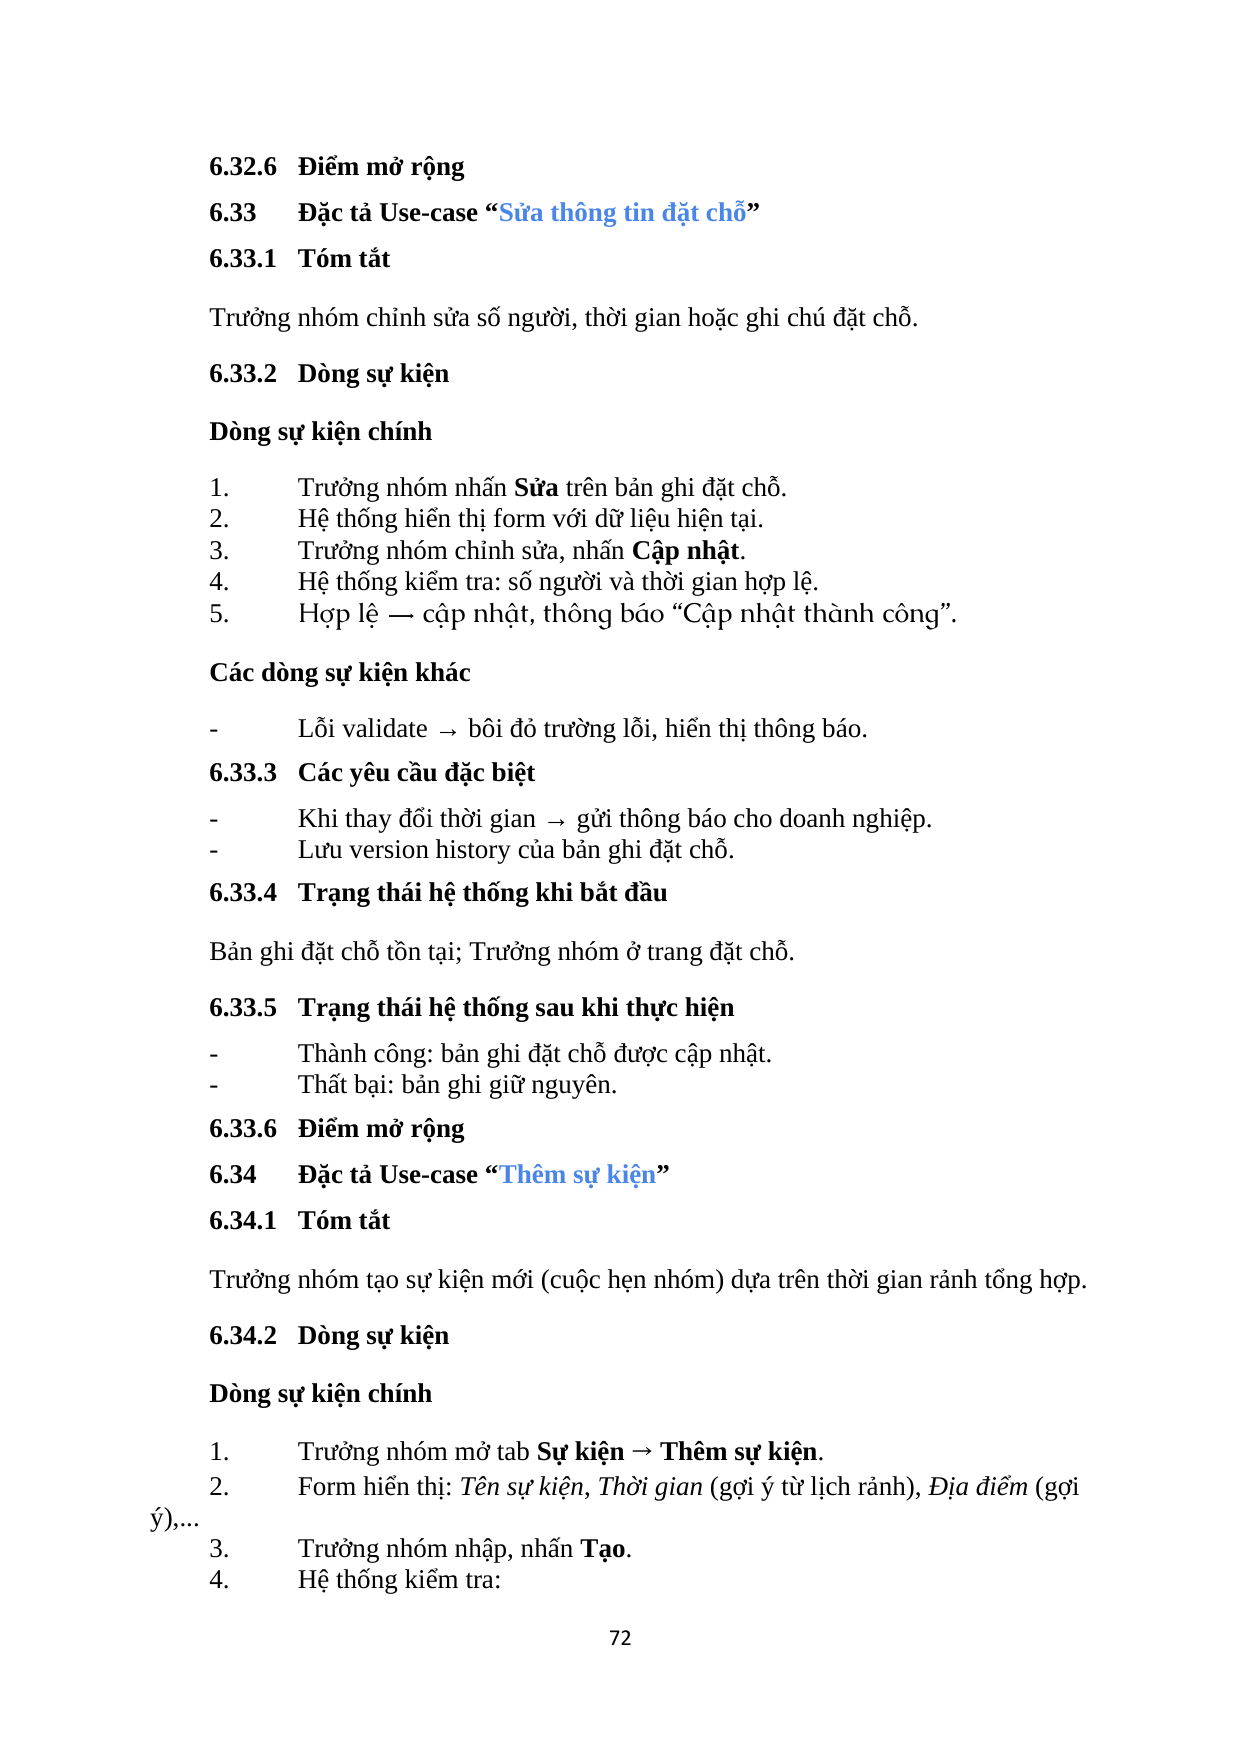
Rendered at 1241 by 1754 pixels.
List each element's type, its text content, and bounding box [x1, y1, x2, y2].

subtitle Dòng sự kiện [150, 1319, 1090, 1350]
list Thất bại: bản ghi giữ nguyên. [150, 1068, 1090, 1099]
subtitle Trạng thái hệ thống sau khi thực hiện [150, 991, 1090, 1022]
list Hợp lệ → cập nhật, thông báo “Cập nhật thành công”. [150, 596, 1090, 631]
list Trưởng nhóm mở tab Sự kiện → Thêm sự kiện. [150, 1433, 1090, 1470]
subtitle Đặc tả Use-case “Sửa thông tin đặt chỗ” [150, 196, 1090, 227]
subtitle Điểm mở rộng [150, 150, 1090, 181]
subtitle Tóm tắt [150, 1204, 1090, 1235]
list Trưởng nhóm nhập, nhấn Tạo. [150, 1532, 1090, 1564]
list Hệ thống kiểm tra: [150, 1564, 1090, 1595]
text Trưởng nhóm chỉnh sửa số người, thời gian hoặc ghi chú đặt chỗ. [150, 301, 1090, 332]
list Khi thay đổi thời gian → gửi thông báo cho doanh nghiệp. [150, 802, 1090, 833]
subtitle Dòng sự kiện chính [150, 1377, 1090, 1408]
list Trưởng nhóm nhấn Sửa trên bản ghi đặt chỗ. [150, 471, 1090, 503]
text Bản ghi đặt chỗ tồn tại; Trưởng nhóm ở trang đặt chỗ. [150, 935, 1090, 966]
subtitle Đặc tả Use-case “Thêm sự kiện” [150, 1158, 1090, 1189]
list Lưu version history của bản ghi đặt chỗ. [150, 833, 1090, 864]
subtitle Các dòng sự kiện khác [150, 656, 1090, 687]
subtitle Dòng sự kiện [150, 357, 1090, 388]
list Trưởng nhóm chỉnh sửa, nhấn Cập nhật. [150, 534, 1090, 565]
subtitle Điểm mở rộng [150, 1112, 1090, 1143]
subtitle Các yêu cầu đặc biệt [150, 756, 1090, 787]
subtitle Dòng sự kiện chính [150, 415, 1090, 446]
list Hệ thống hiển thị form với dữ liệu hiện tại. [150, 503, 1090, 534]
list Hệ thống kiểm tra: số người và thời gian hợp lệ. [150, 565, 1090, 596]
subtitle Trạng thái hệ thống khi bắt đầu [150, 877, 1090, 908]
list Lỗi validate → bôi đỏ trường lỗi, hiển thị thông báo. [150, 712, 1090, 743]
list Thành công: bản ghi đặt chỗ được cập nhật. [150, 1037, 1090, 1068]
list Form hiển thị: Tên sự kiện, Thời gian (gợi ý từ lịch rảnh), Địa điểm (gợi ý),... [150, 1470, 1090, 1532]
subtitle Tóm tắt [150, 242, 1090, 273]
text Trưởng nhóm tạo sự kiện mới (cuộc hẹn nhóm) dựa trên thời gian rảnh tổng hợp. [150, 1263, 1090, 1294]
